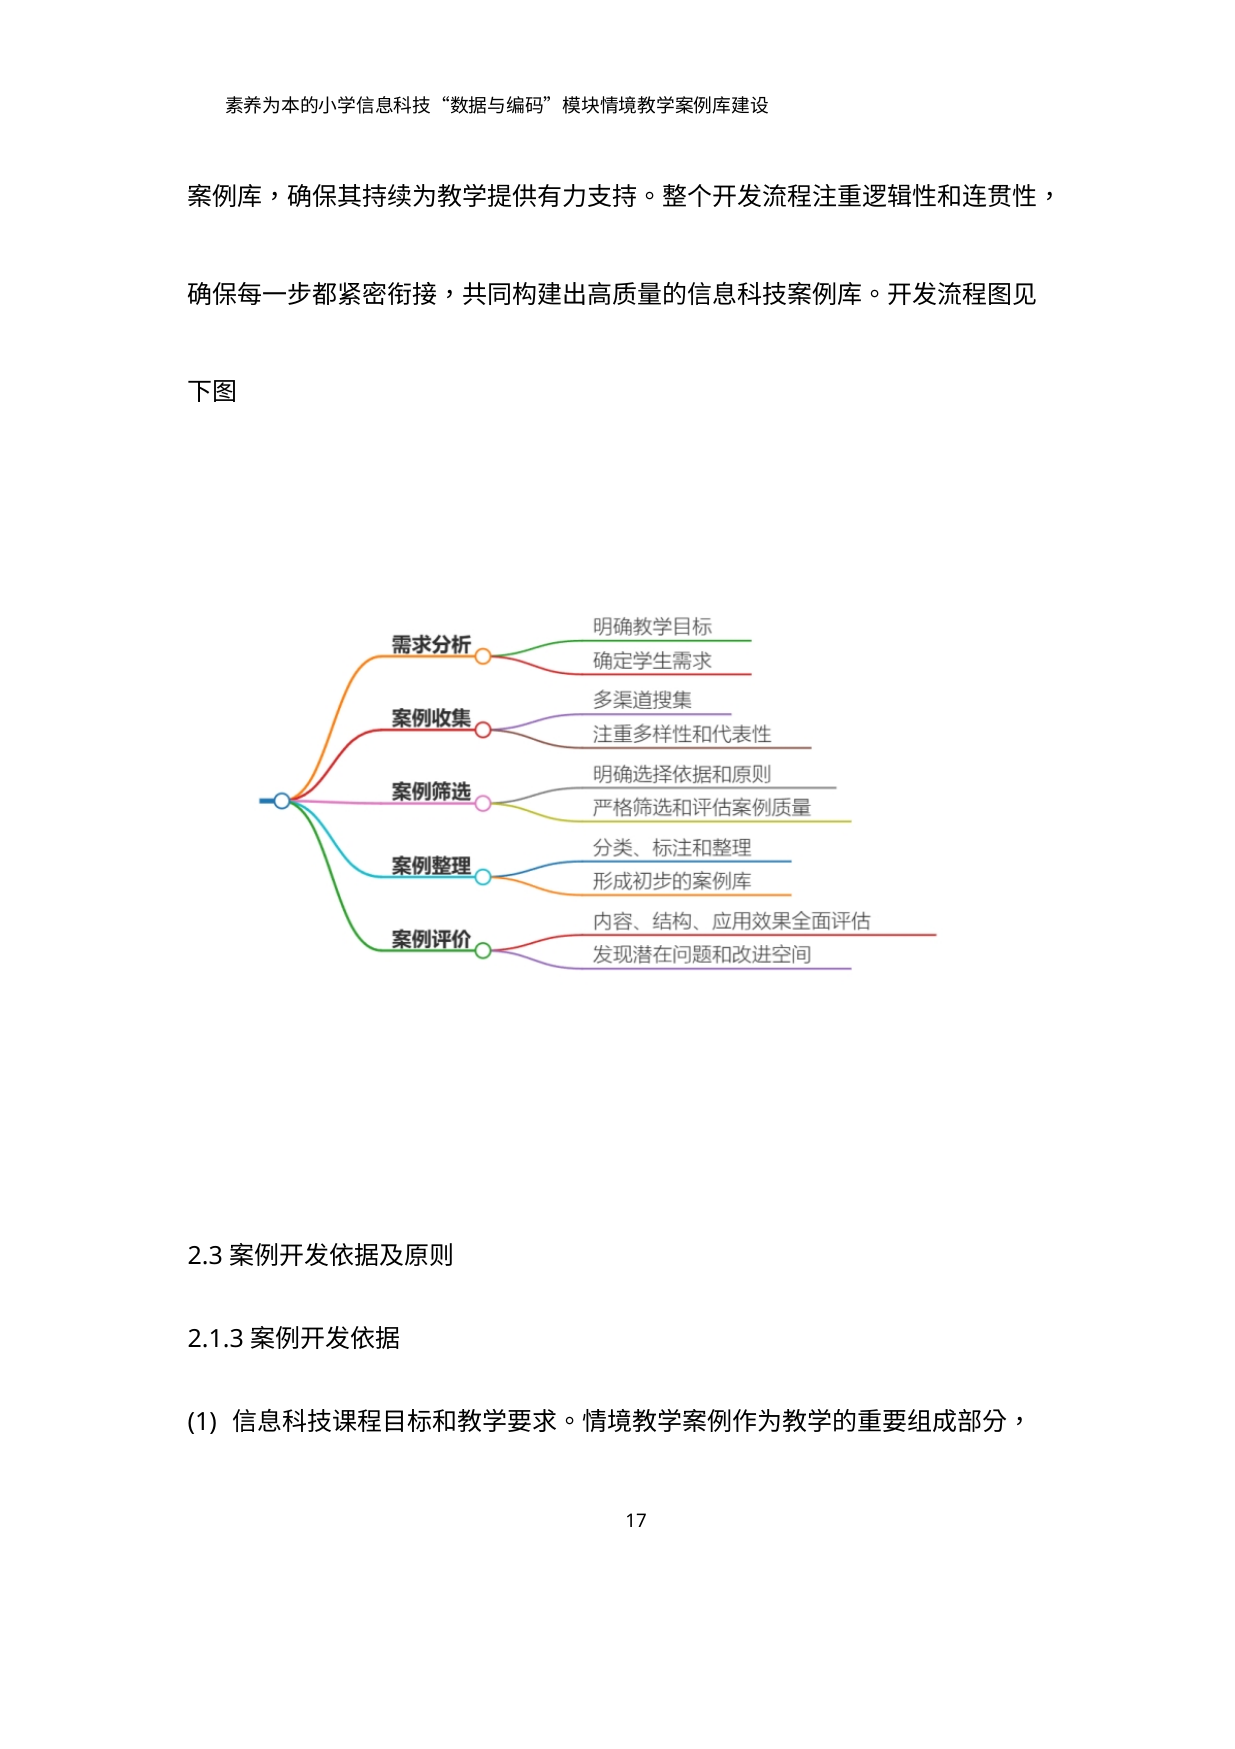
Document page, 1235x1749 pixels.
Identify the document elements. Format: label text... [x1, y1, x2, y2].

picture [243, 440, 952, 1143]
text 2.3 案例开发依据及原则 [187, 1222, 1047, 1287]
subtitle 2.1.3 案例开发依据 [187, 1304, 1047, 1369]
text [187, 162, 1047, 422]
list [187, 1387, 1047, 1452]
